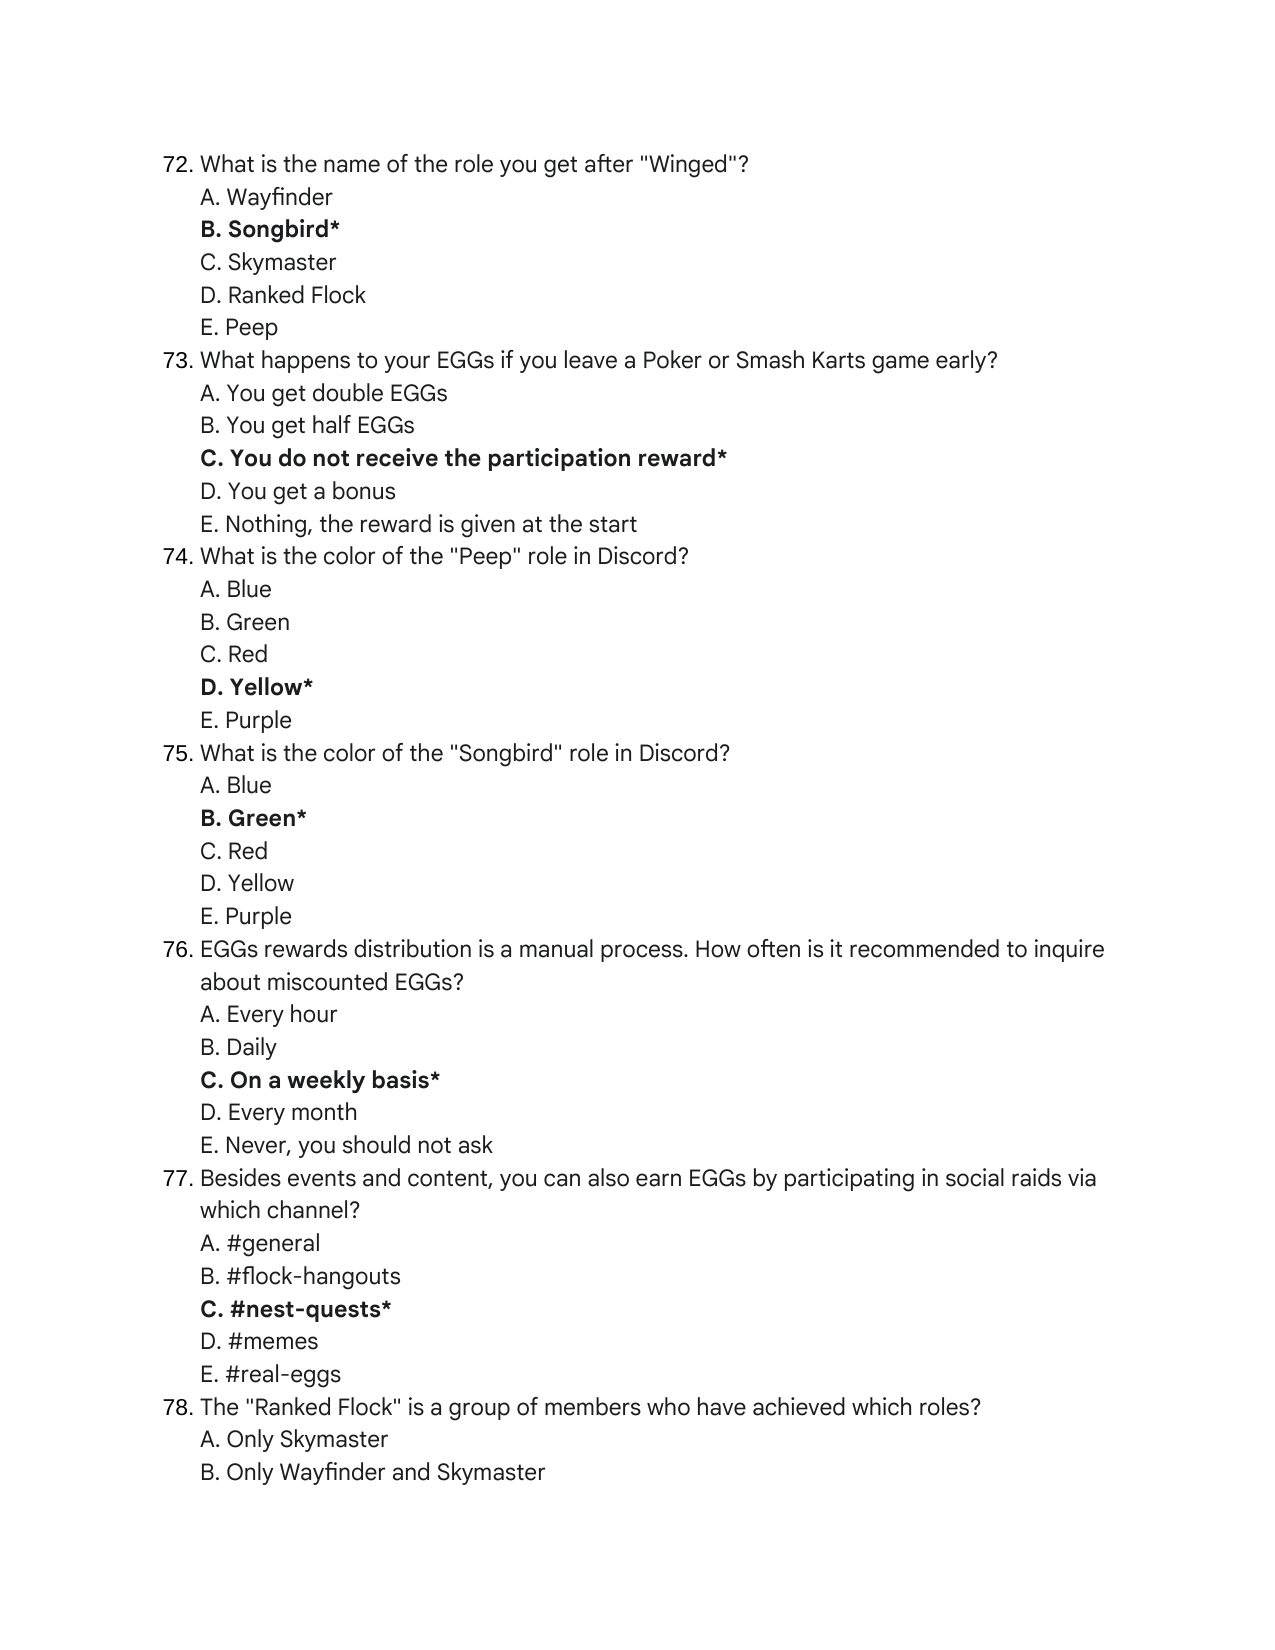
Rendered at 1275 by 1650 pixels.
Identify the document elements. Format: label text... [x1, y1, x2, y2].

list What is the name of the role you get after "Winged"? A. Wayfinder B. Songbird* C. Skymaster D. Ranked Flock E. Peep [162, 150, 1125, 342]
list Besides events and content, you can also earn EGGs by participating in social raids via which channel? A. #general B. #flock-hangouts C. #nest-quests* D. #memes E. #real-eggs [162, 1164, 1125, 1389]
list What is the color of the "Peep" role in Discord? A. Blue B. Green C. Red D. Yellow* E. Purple [162, 542, 1125, 735]
list What is the color of the "Songbird" role in Discord? A. Blue B. Green* C. Red D. Yellow E. Purple [162, 739, 1125, 931]
list What happens to your EGGs if you leave a Poker or Smash Karts game early? A. You get double EGGs B. You get half EGGs C. You do not receive the participation reward* D. You get a bonus E. Nothing, the reward is given at the start [162, 346, 1125, 538]
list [162, 1393, 1125, 1487]
list EGGs rewards distribution is a manual process. How often is it recommended to inquire about miscounted EGGs? A. Every hour B. Daily C. On a weekly basis* D. Every month E. Never, you should not ask [162, 935, 1125, 1160]
